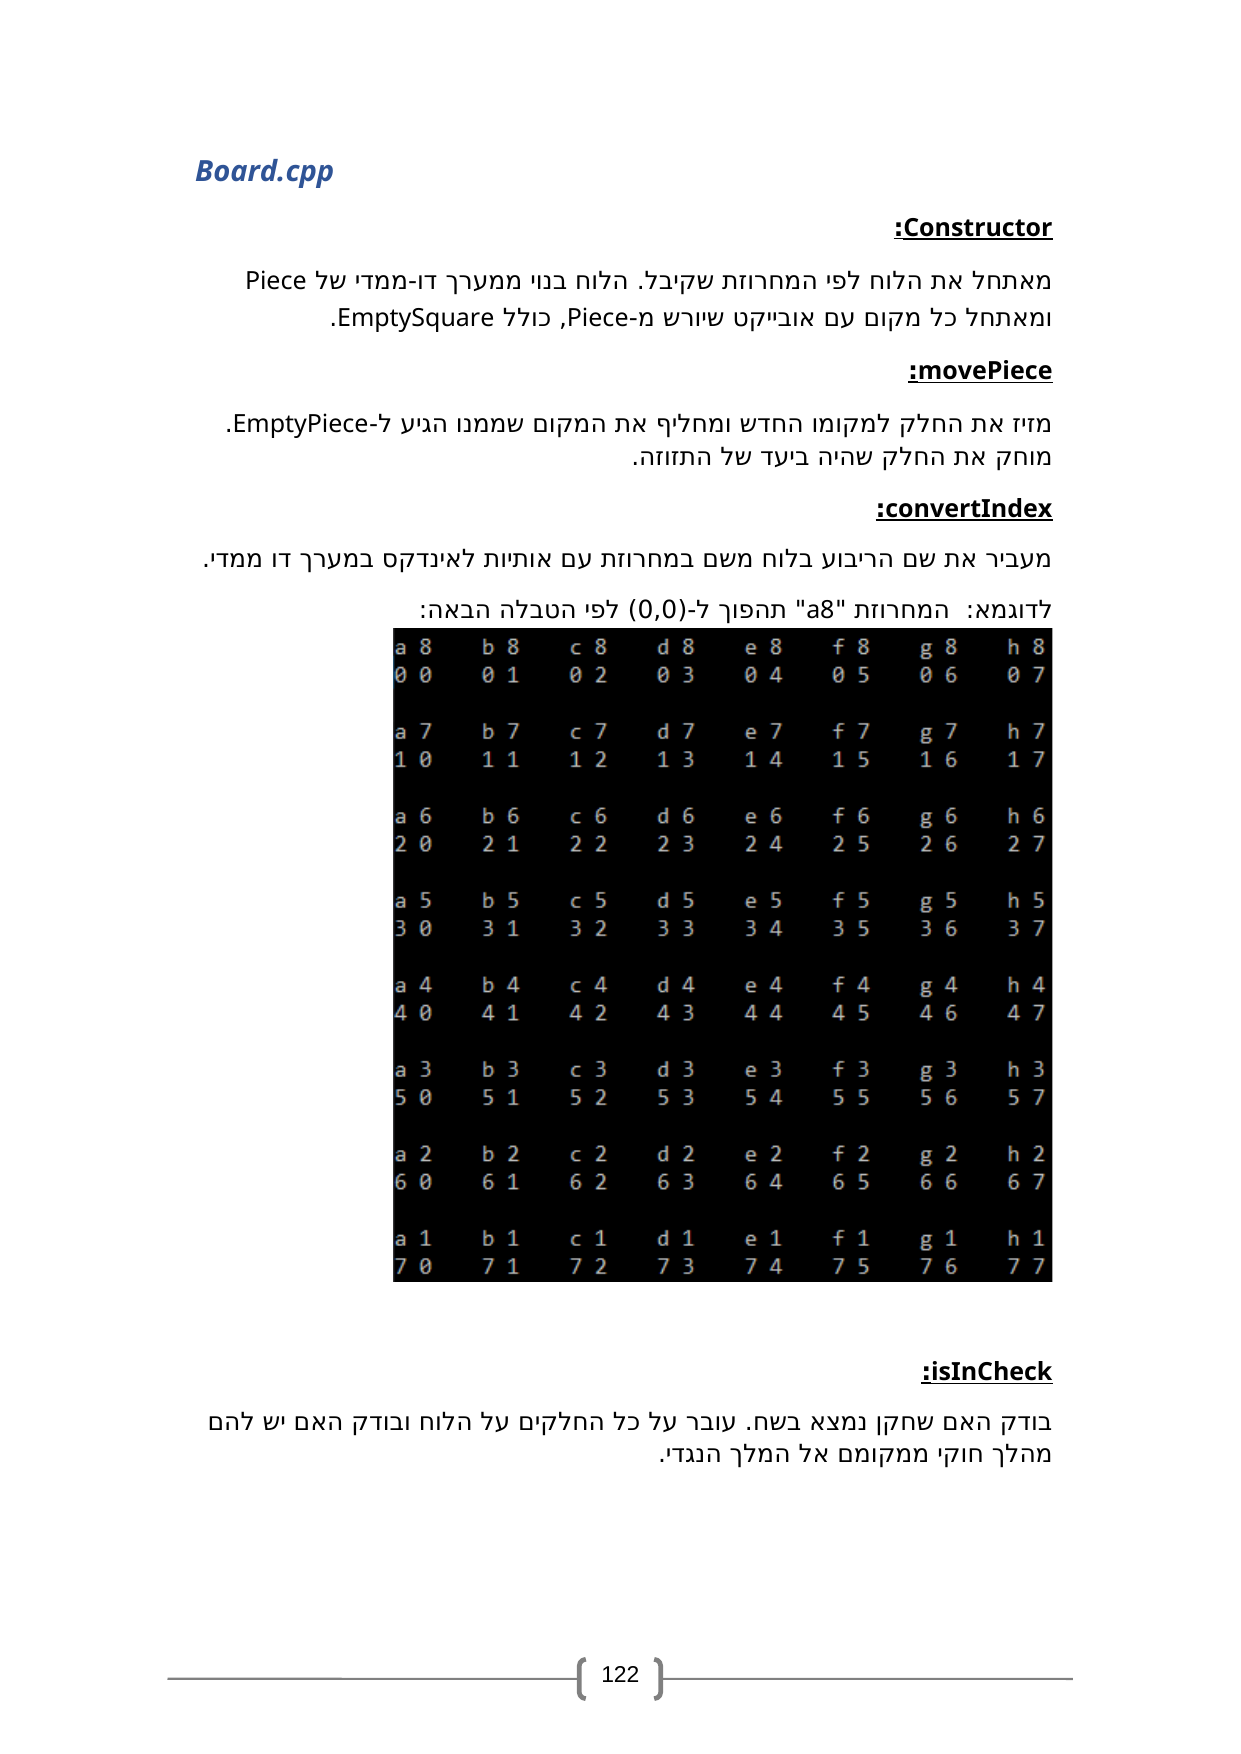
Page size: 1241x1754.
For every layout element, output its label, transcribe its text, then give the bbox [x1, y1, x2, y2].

subtitle Board.cpp [187, 150, 1053, 190]
text מזיז את החלק למקומו החדש ומחליף את המקום שממנו הגיע ל-EmptyPiece. מוחק את החלק שהיה ביעד של התזוזה. [187, 406, 1053, 472]
text מאתחל את הלוח לפי המחרוזת שקיבל. הלוח בנוי ממערך דו-ממדי של Piece ומאתחל כל מקום עם אובייקט שיורש מ-Piece, כולל EmptySquare. [187, 263, 1053, 333]
text בודק האם שחקן נמצא בשח. עובר על כל החלקים על הלוח ובודק האם יש להם מהלך חוקי ממקומם אל המלך הנגדי. [187, 1407, 1053, 1468]
text מעביר את שם הריבוע בלוח משם במחרוזת עם אותיות לאינדקס במערך דו ממדי. [187, 544, 1053, 573]
text convertIndex: [187, 491, 1053, 525]
text Constructor: [187, 209, 1053, 243]
text movePiece: [187, 353, 1053, 387]
picture [393, 628, 1053, 1282]
text isInCheck: [187, 1354, 1053, 1388]
